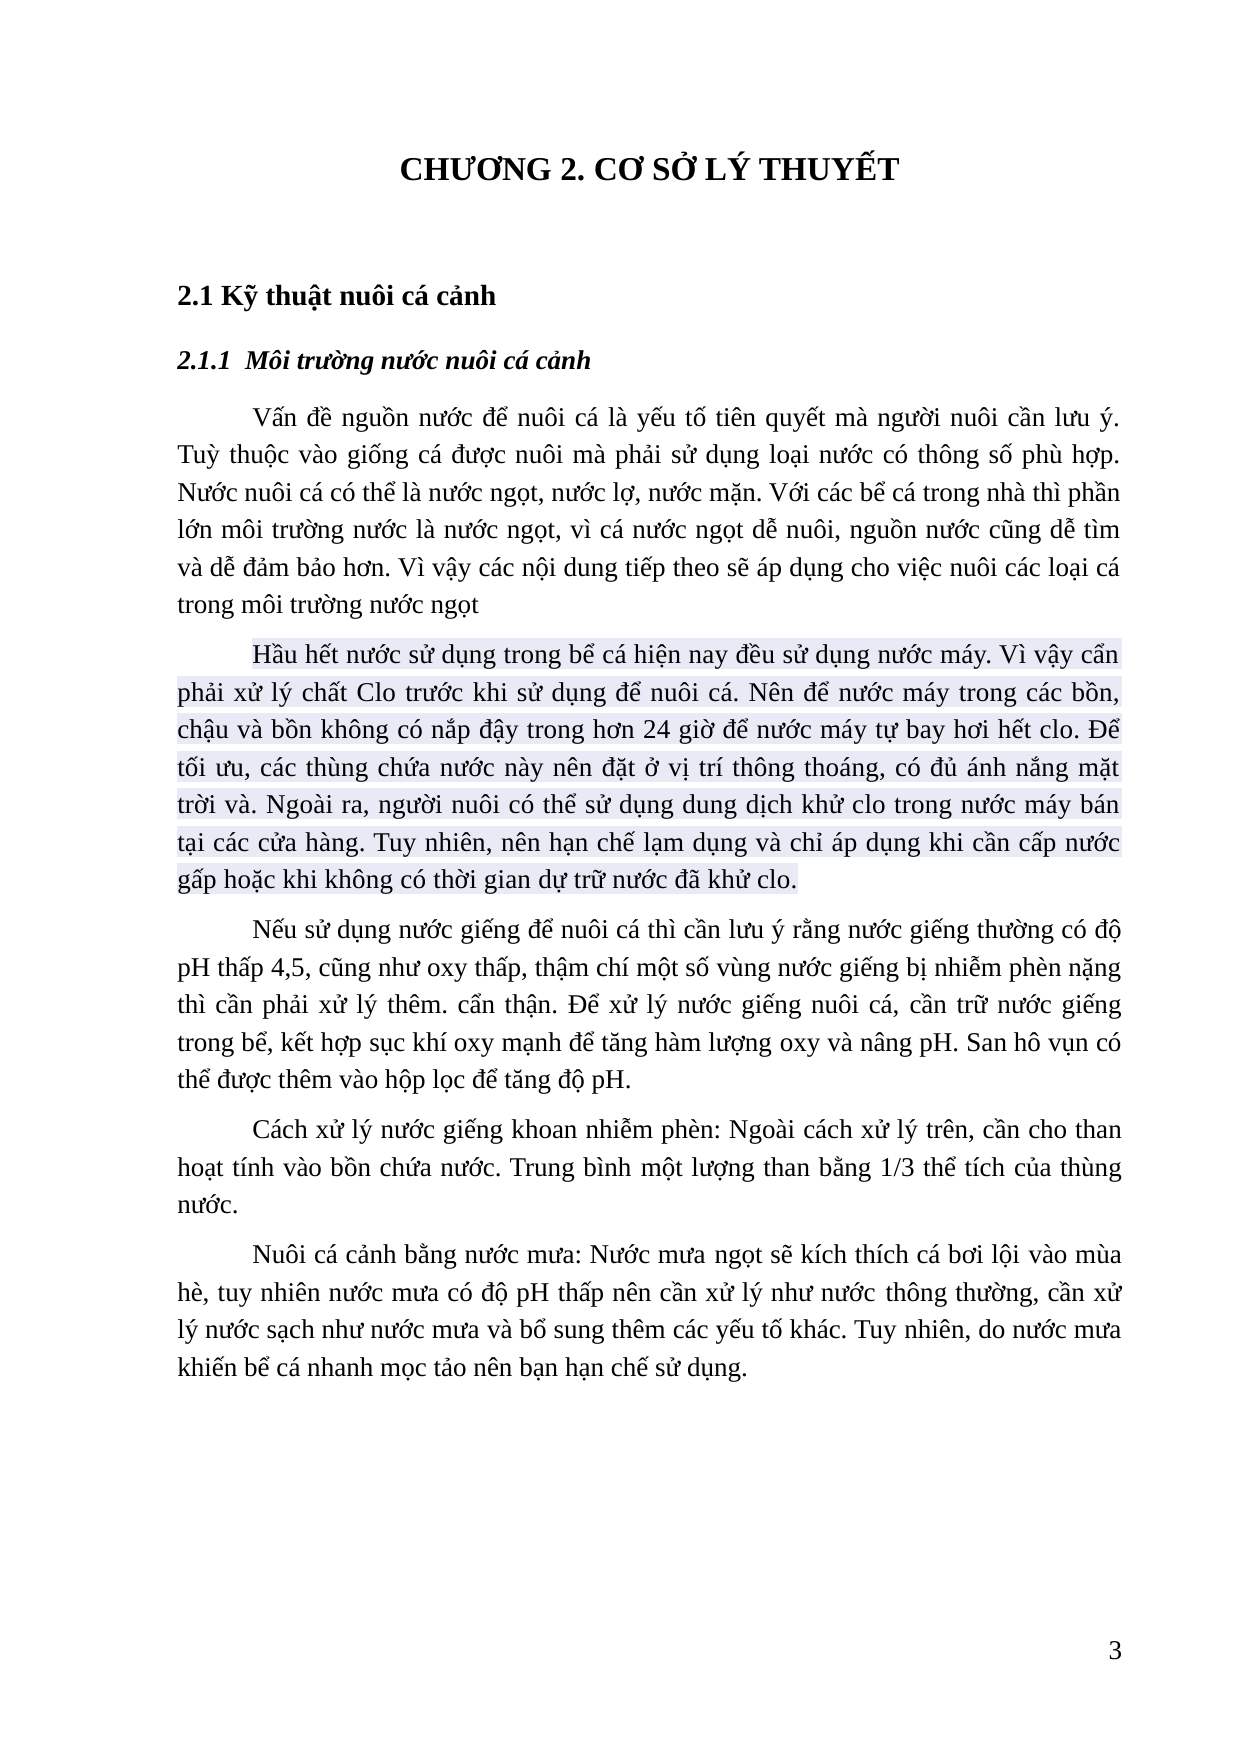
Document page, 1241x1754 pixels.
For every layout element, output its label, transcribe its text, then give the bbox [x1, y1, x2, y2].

subtitle Kỹ thuật nuôi cá cảnh [177, 276, 1122, 314]
text Vấn đề nguồn nước để nuôi cá là yếu tố tiên quyết mà người nuôi cần lưu ý. Tuỳ thuộc vào giống cá được nuôi mà phải sử dụng loại nước có thông số phù hợp. Nước nuôi cá có thể là nước ngọt, nước lợ, nước mặn. Với các bể cá trong nhà thì phần lớn môi trường nước là nước ngọt, vì cá nước ngọt dễ nuôi, nguồn nước cũng dễ tìm và dễ đảm bảo hơn. Vì vậy các nội dung tiếp theo sẽ áp dụng cho việc nuôi các loại cá trong môi trường nước ngọt [177, 397, 1122, 622]
text Hầu hết nước sử dụng trong bể cá hiện nay đều sử dụng nước máy. Vì vậy cẩn phải xử lý chất Clo trước khi sử dụng để nuôi cá. Nên để nước máy trong các bồn, chậu và bồn không có nắp đậy trong hơn 24 giờ để nước máy tự bay hơi hết clo. Để tối ưu, các thùng chứa nước này nên đặt ở vị trí thông thoáng, có đủ ánh nắng mặt trời và. Ngoài ra, người nuôi có thể sử dụng dung dịch khử clo trong nước máy bán tại các cửa hàng. Tuy nhiên, nên hạn chế lạm dụng và chỉ áp dụng khi cần cấp nước gấp hoặc khi không có thời gian dự trữ nước đã khử clo. [177, 635, 1122, 676]
text Hầu hết nước sử dụng trong bể cá hiện nay đều sử dụng nước máy. Vì vậy cẩn phải xử lý chất Clo trước khi sử dụng để nuôi cá. Nên để nước máy trong các bồn, chậu và bồn không có nắp đậy trong hơn 24 giờ để nước máy tự bay hơi hết clo. Để tối ưu, các thùng chứa nước này nên đặt ở vị trí thông thoáng, có đủ ánh nắng mặt trời và. Ngoài ra, người nuôi có thể sử dụng dung dịch khử clo trong nước máy bán tại các cửa hàng. Tuy nhiên, nên hạn chế lạm dụng và chỉ áp dụng khi cần cấp nước gấp hoặc khi không có thời gian dự trữ nước đã khử clo. [177, 857, 1122, 897]
subtitle CƠ SỞ LÝ THUYẾT [177, 131, 1122, 206]
text Cách xử lý nước giếng khoan nhiễm phèn: Ngoài cách xử lý trên, cần cho than hoạt tính vào bồn chứa nước. Trung bình một lượng than bằng 1/3 thể tích của thùng nước. [177, 1110, 1122, 1222]
text Nếu sử dụng nước giếng để nuôi cá thì cần lưu ý rằng nước giếng thường có độ pH thấp 4,5, cũng như oxy thấp, thậm chí một số vùng nước giếng bị nhiễm phèn nặng thì cần phải xử lý thêm. cẩn thận. Để xử lý nước giếng nuôi cá, cần trữ nước giếng trong bể, kết hợp sục khí oxy mạnh để tăng hàm lượng oxy và nâng pH. San hô vụn có thể được thêm vào hộp lọc để tăng độ pH. [177, 910, 1122, 1097]
subtitle Môi trường nước nuôi cá cảnh [177, 341, 1122, 379]
text Nuôi cá cảnh bằng nước mưa: Nước mưa ngọt sẽ kích thích cá bơi lội vào mùa hè, tuy nhiên nước mưa có độ pH thấp nên cần xử lý như nước thông thường, cần xử lý nước sạch như nước mưa và bổ sung thêm các yếu tố khác. Tuy nhiên, do nước mưa khiến bể cá nhanh mọc tảo nên bạn hạn chế sử dụng. [177, 1235, 1122, 1385]
